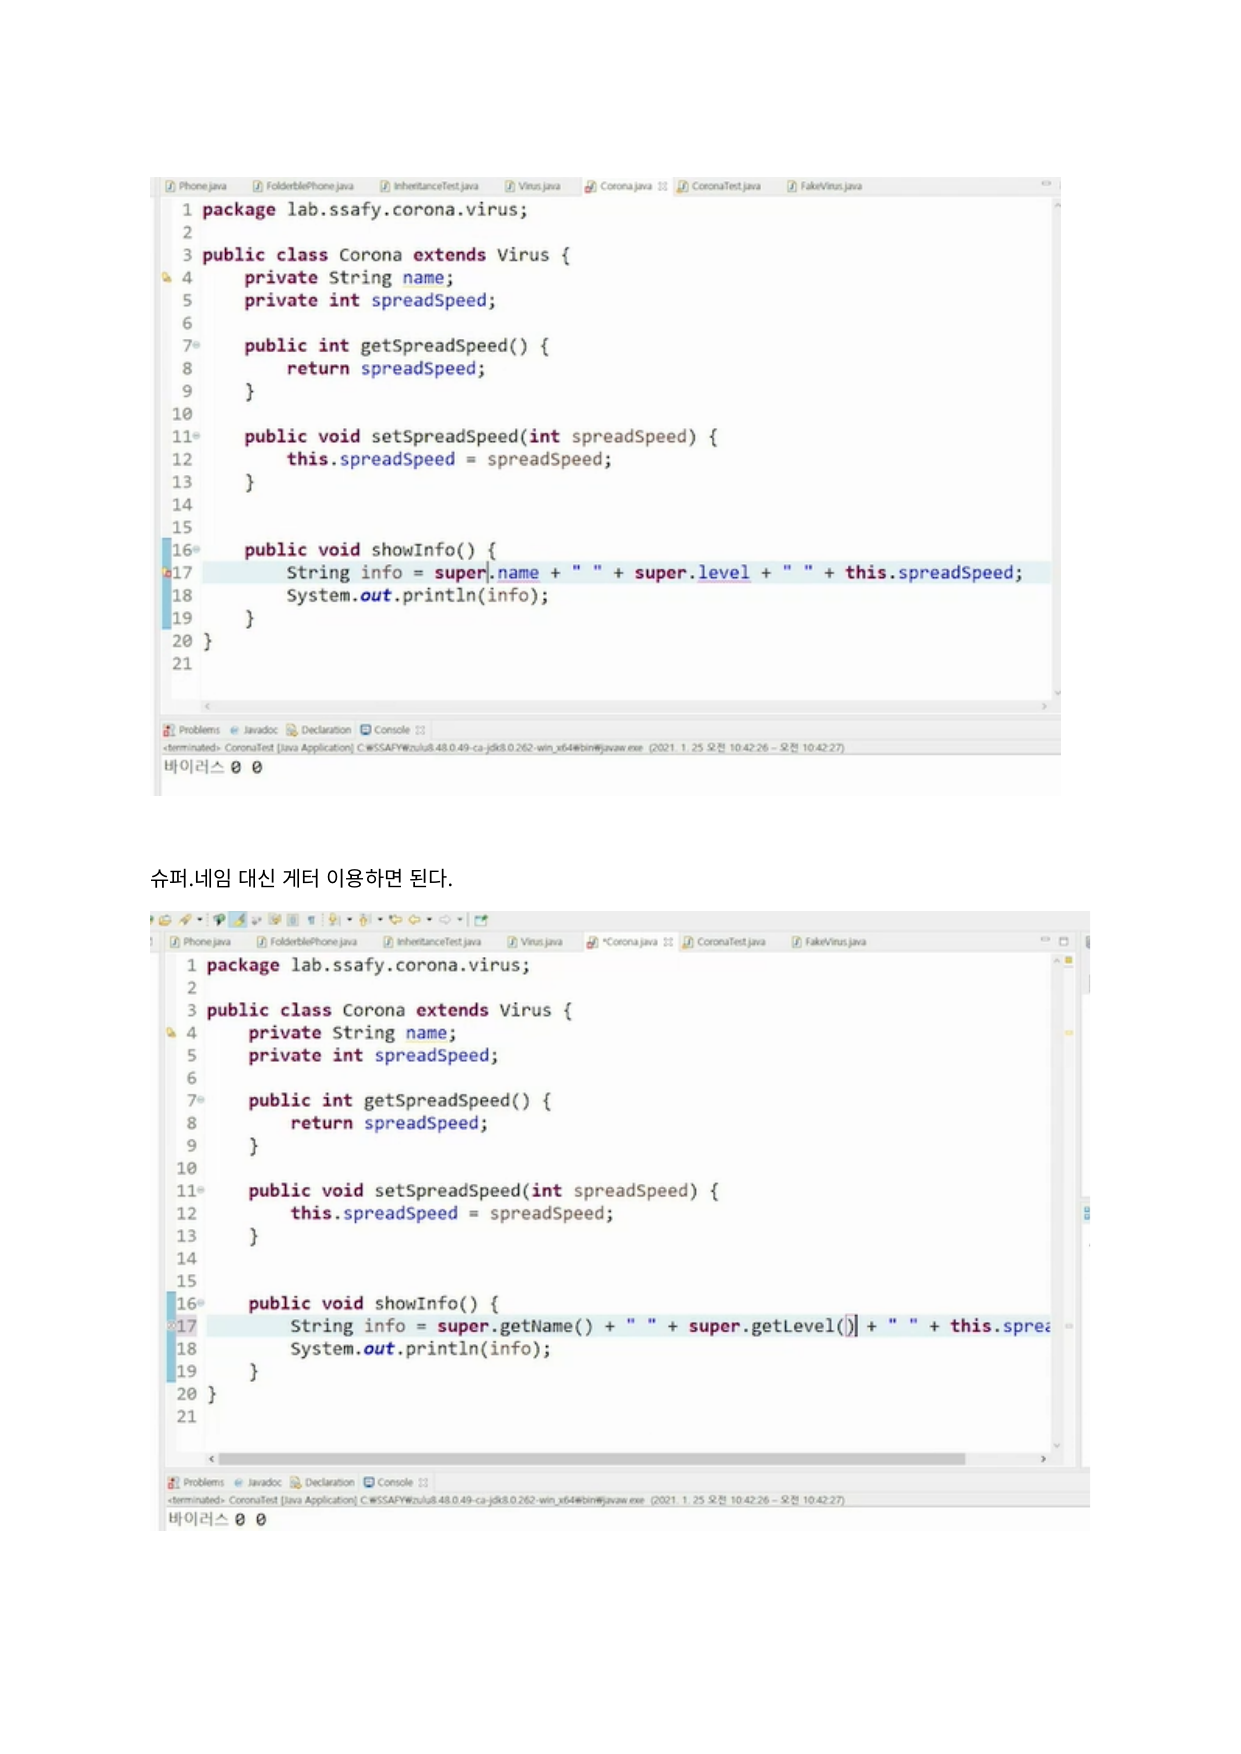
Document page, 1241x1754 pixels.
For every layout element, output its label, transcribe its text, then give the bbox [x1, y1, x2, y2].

picture [150, 911, 1091, 1531]
text 슈퍼.네임 대신 게터 이용하면 된다. [150, 862, 1090, 892]
picture [150, 177, 1061, 796]
